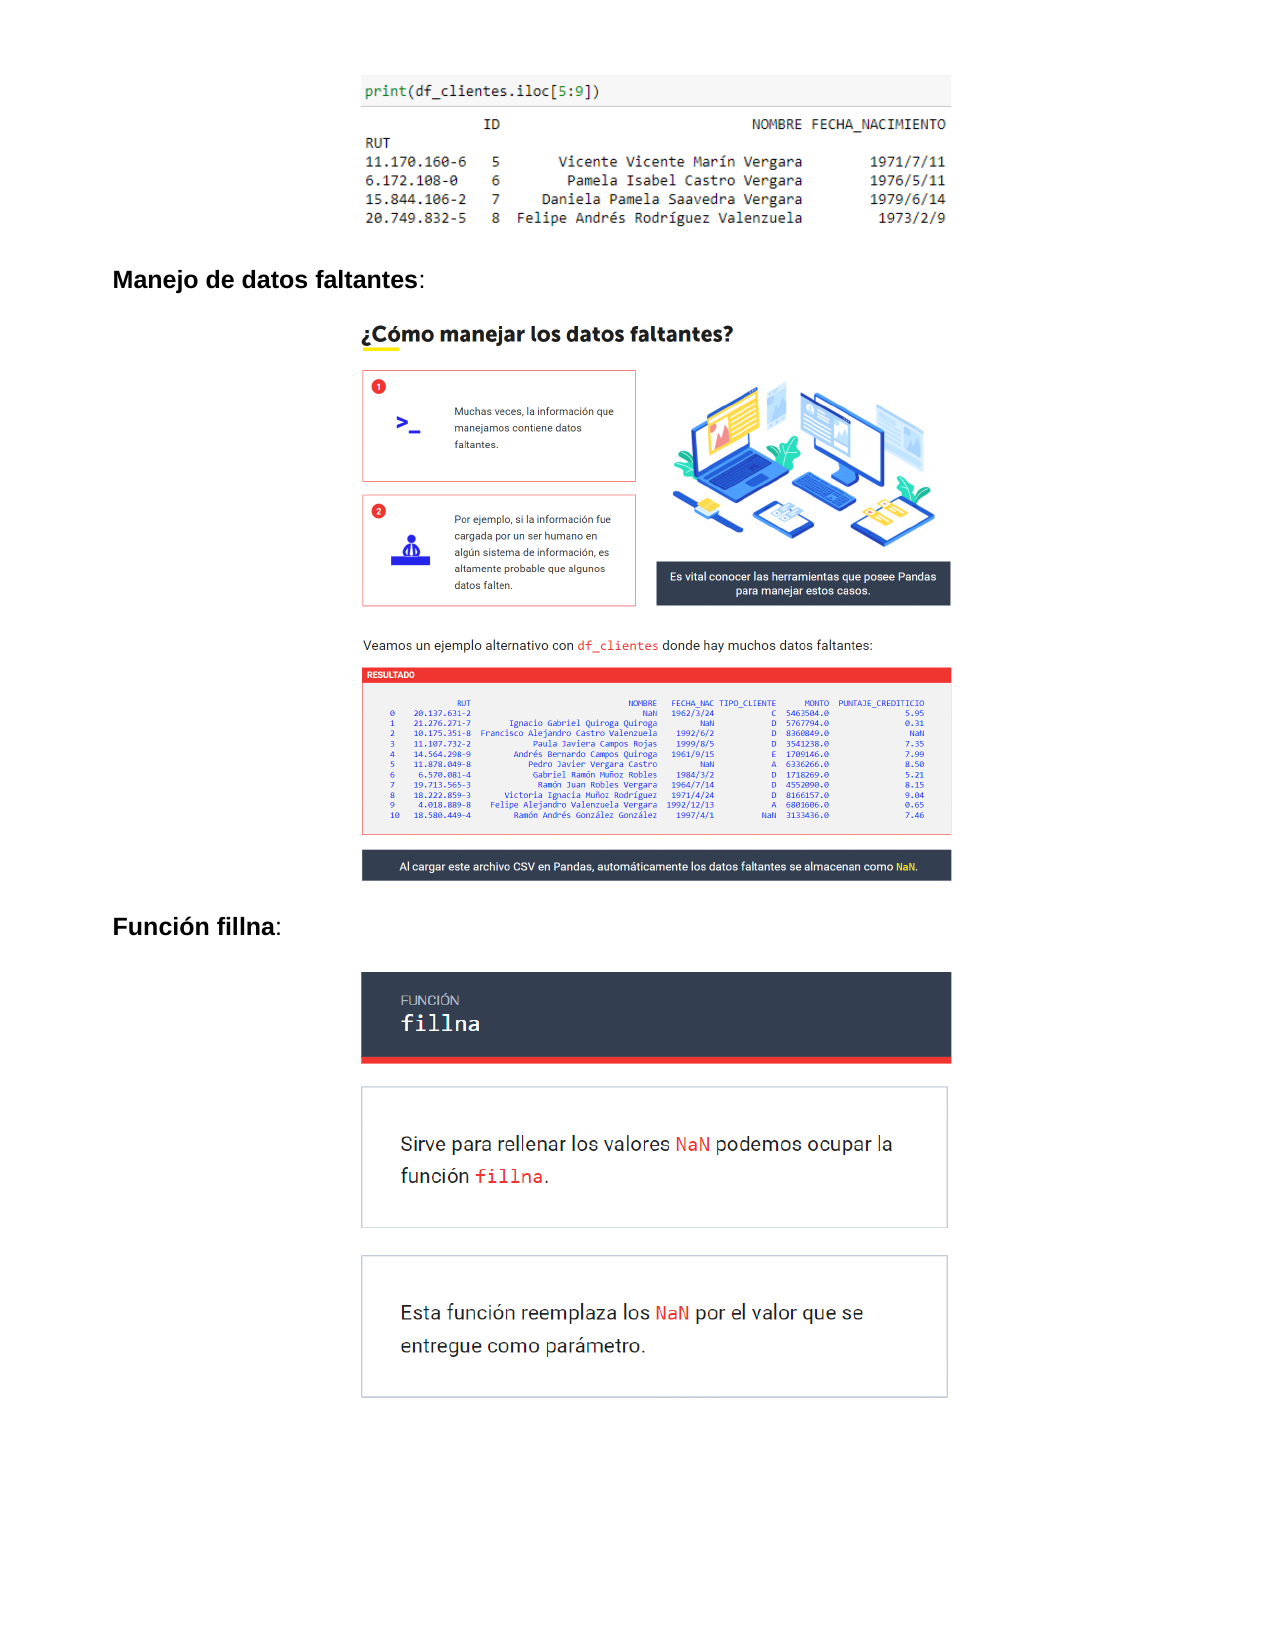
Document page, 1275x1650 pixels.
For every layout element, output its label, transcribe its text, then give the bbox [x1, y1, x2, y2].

picture [361, 75, 952, 235]
picture [361, 325, 952, 609]
text Función fillna: [112, 912, 1200, 941]
picture [361, 972, 952, 1402]
picture [361, 639, 952, 882]
text Manejo de datos faltantes: [112, 265, 1200, 294]
